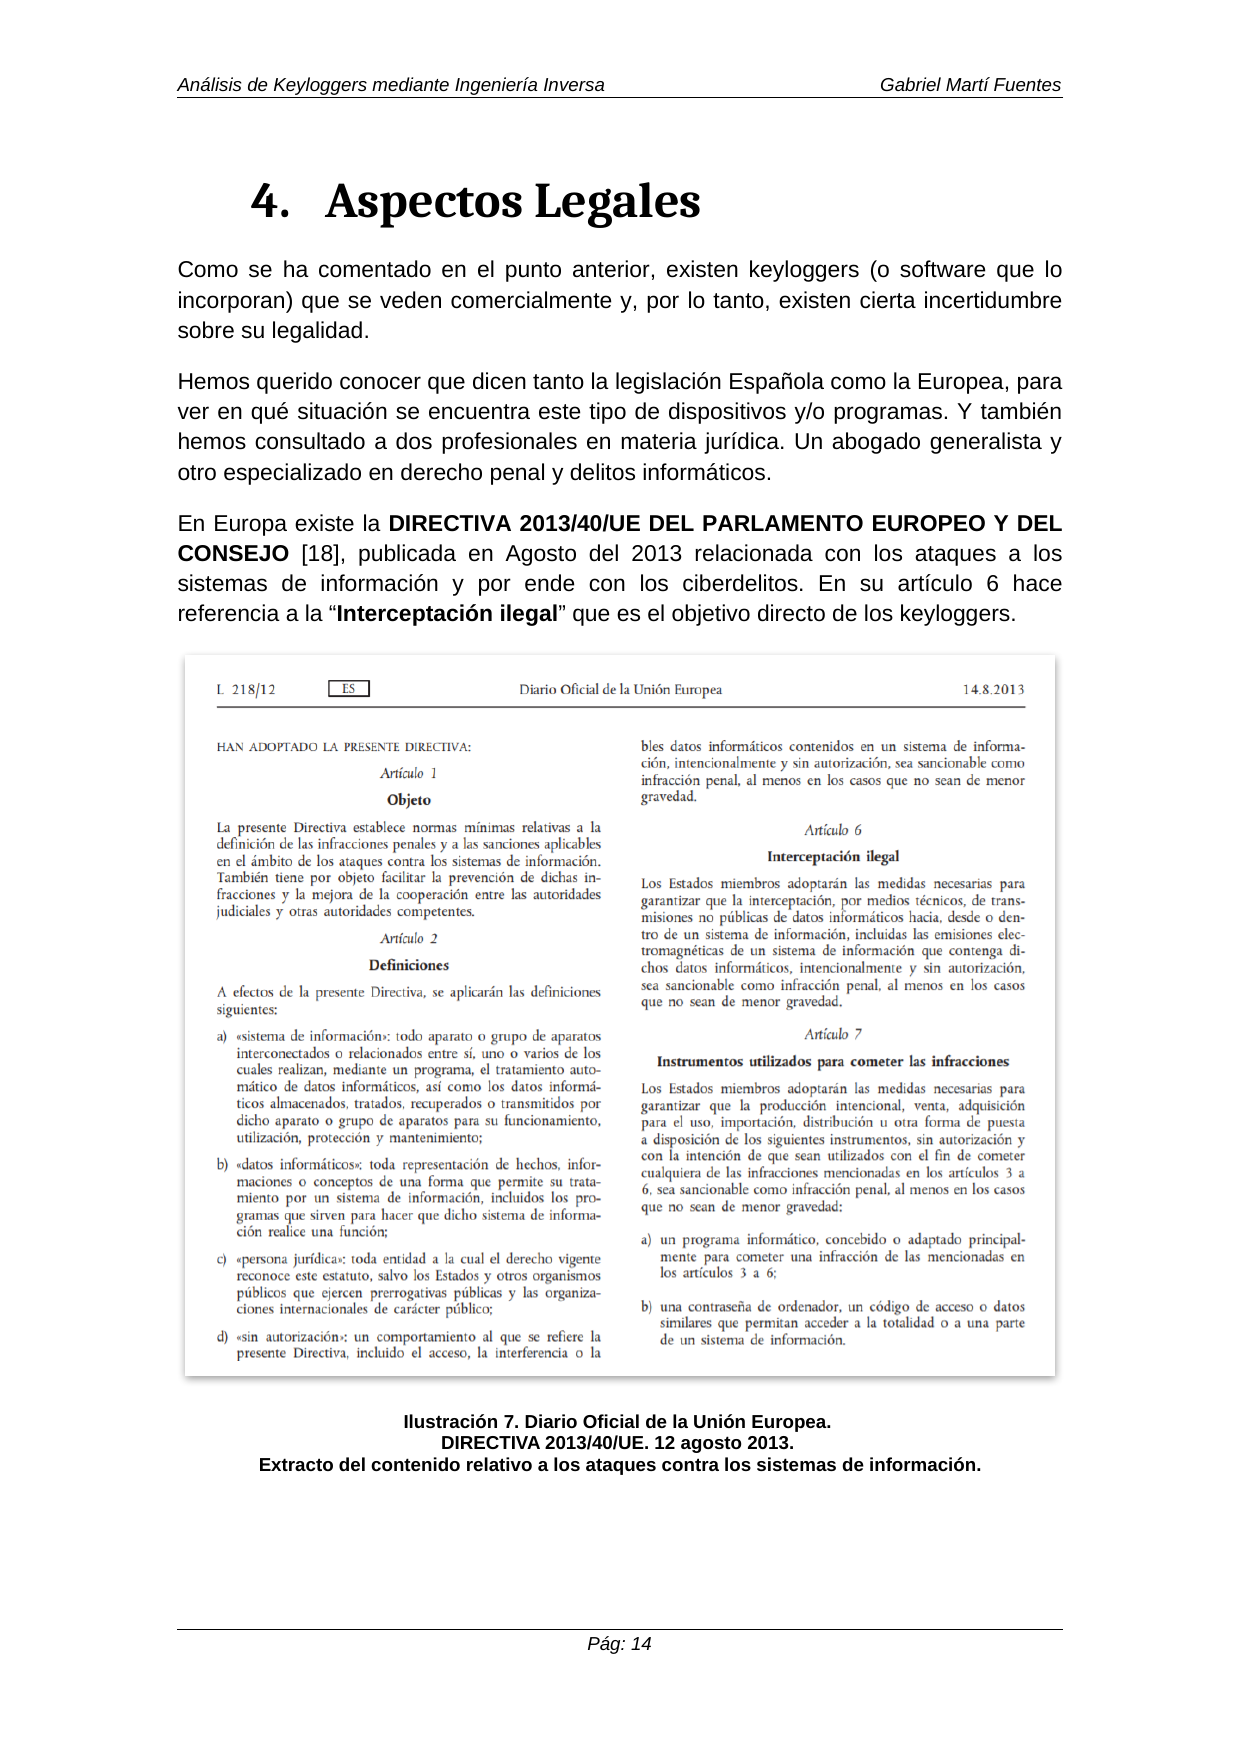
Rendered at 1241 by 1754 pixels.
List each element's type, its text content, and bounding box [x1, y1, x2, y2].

text Como se ha comentado en el punto anterior, existen keyloggers (o software que lo incorporan) que se veden comercialmente y, por lo tanto, existen cierta incertidumbre sobre su legalidad. [177, 256, 1063, 343]
text En Europa existe la DIRECTIVA 2013/40/UE DEL PARLAMENTO EUROPEO Y DEL CONSEJO , publicada en Agosto del 2013 relacionada con los ataques a los sistemas de información y por ende con los ciberdelitos. En su artículo 6 hace referencia a la “Interceptación ilegal” que es el objetivo directo de los keyloggers. [177, 509, 1063, 626]
text Hemos querido conocer que dicen tanto la legislación Española como la Europea, para ver en qué situación se encuentra este tipo de dispositivos y/o programas. Y también hemos consultado a dos profesionales en materia jurídica. Un abogado generalista y otro especializado en derecho penal y delitos informáticos. [177, 368, 1063, 485]
text Ilustración 7. Diario Oficial de la Unión Europea. DIRECTIVA 2013/40/UE. 12 agosto 2013. Extracto del contenido relativo a los ataques contra los sistemas de información. [177, 1410, 1063, 1475]
subtitle Aspectos Legales [251, 173, 1063, 230]
picture [200, 670, 1041, 1361]
